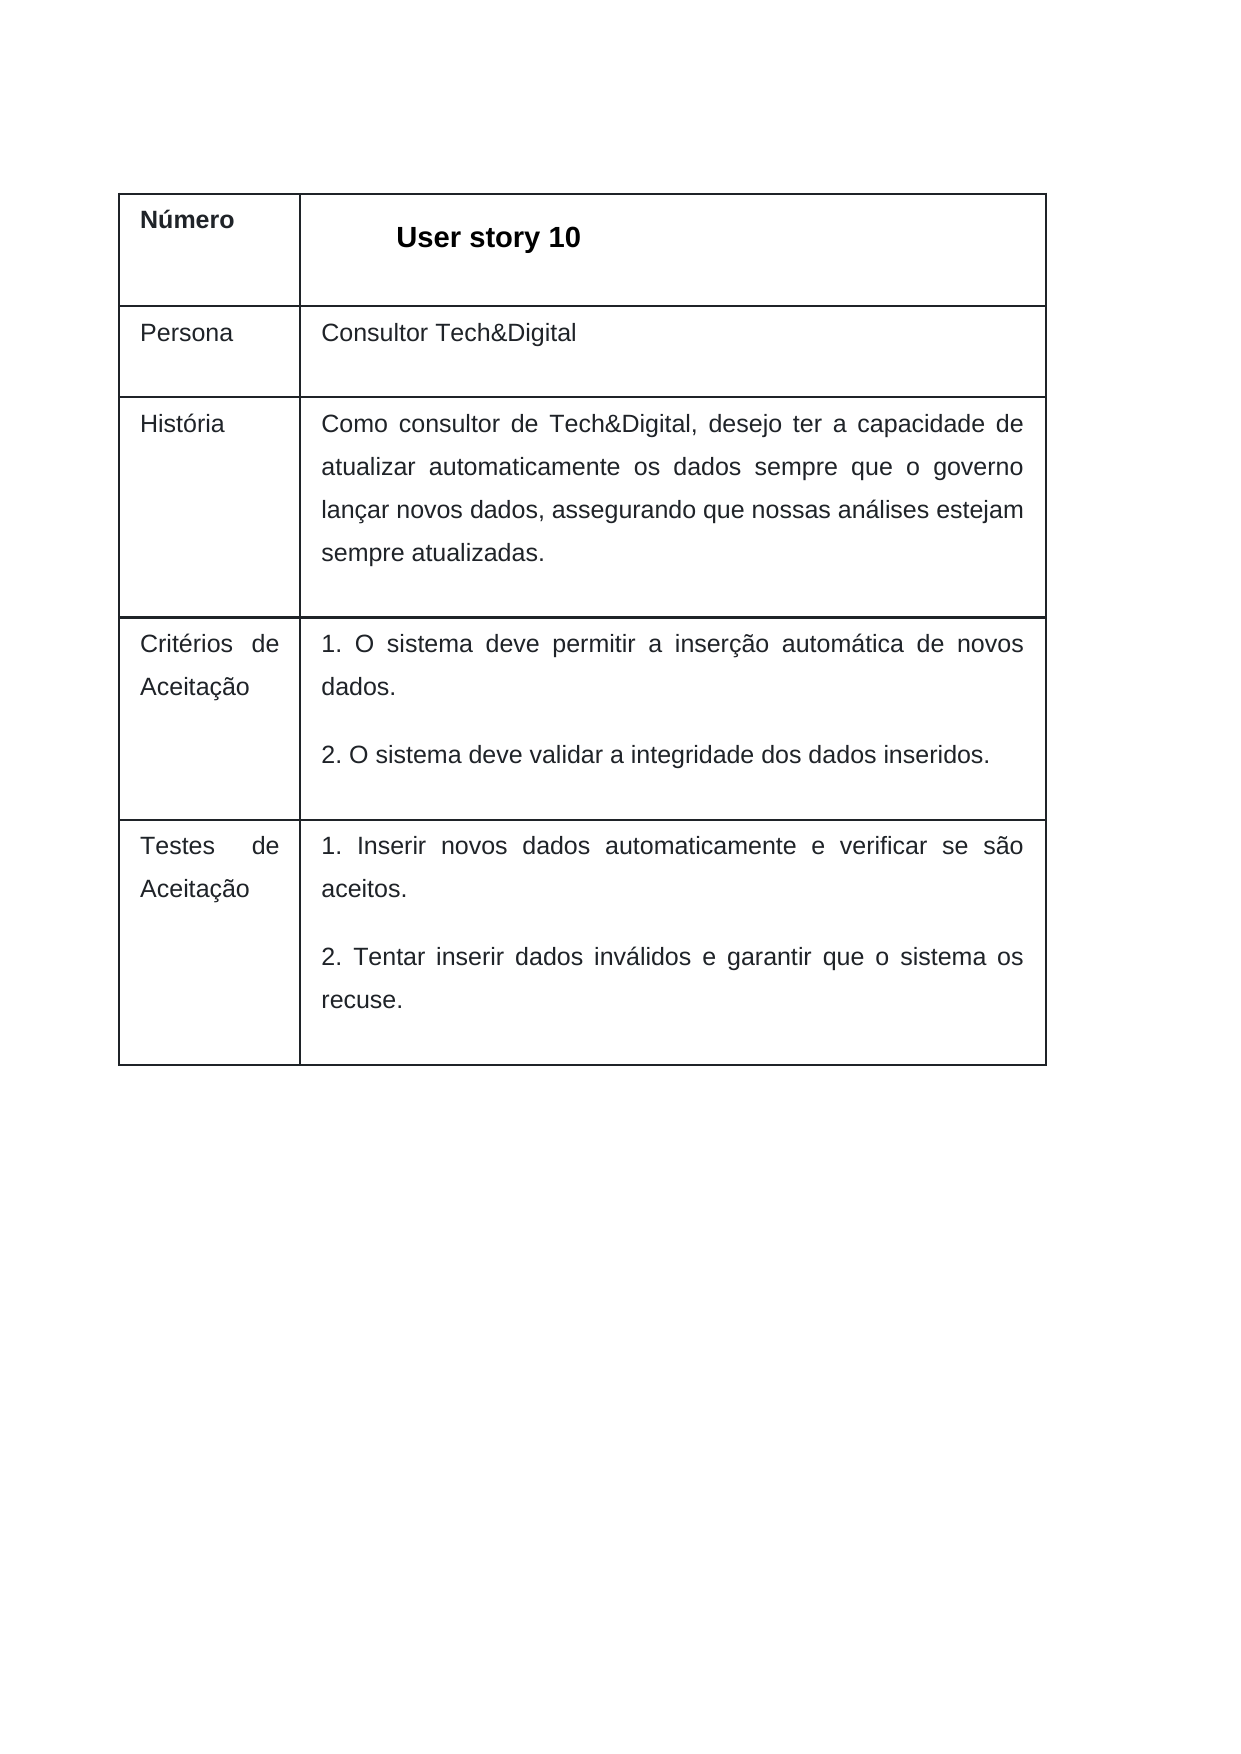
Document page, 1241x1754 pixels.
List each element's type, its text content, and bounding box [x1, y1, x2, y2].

table_cell Consultor Tech&Digital [301, 307, 1045, 396]
table_cell Como consultor de Tech&Digital, desejo ter a capacidade de atualizar automaticamente os dados sempre que o governo lançar novos dados, assegurando que nossas análises estejam sempre atualizadas. [301, 398, 1045, 616]
table_cell História [120, 398, 299, 616]
table_cell Testes de Aceitação [120, 821, 299, 1064]
table_header Número [120, 195, 299, 305]
table_cell Critérios de Aceitação [120, 619, 299, 819]
table_header User story 10 [301, 195, 1045, 305]
table_cell 1. O sistema deve permitir a inserção automática de novos dados. 2. O sistema deve validar a integridade dos dados inseridos. [301, 619, 1045, 819]
table_cell Persona [120, 307, 299, 396]
table_cell 1. Inserir novos dados automaticamente e verificar se são aceitos. 2. Tentar inserir dados inválidos e garantir que o sistema os recuse. [301, 821, 1045, 1064]
